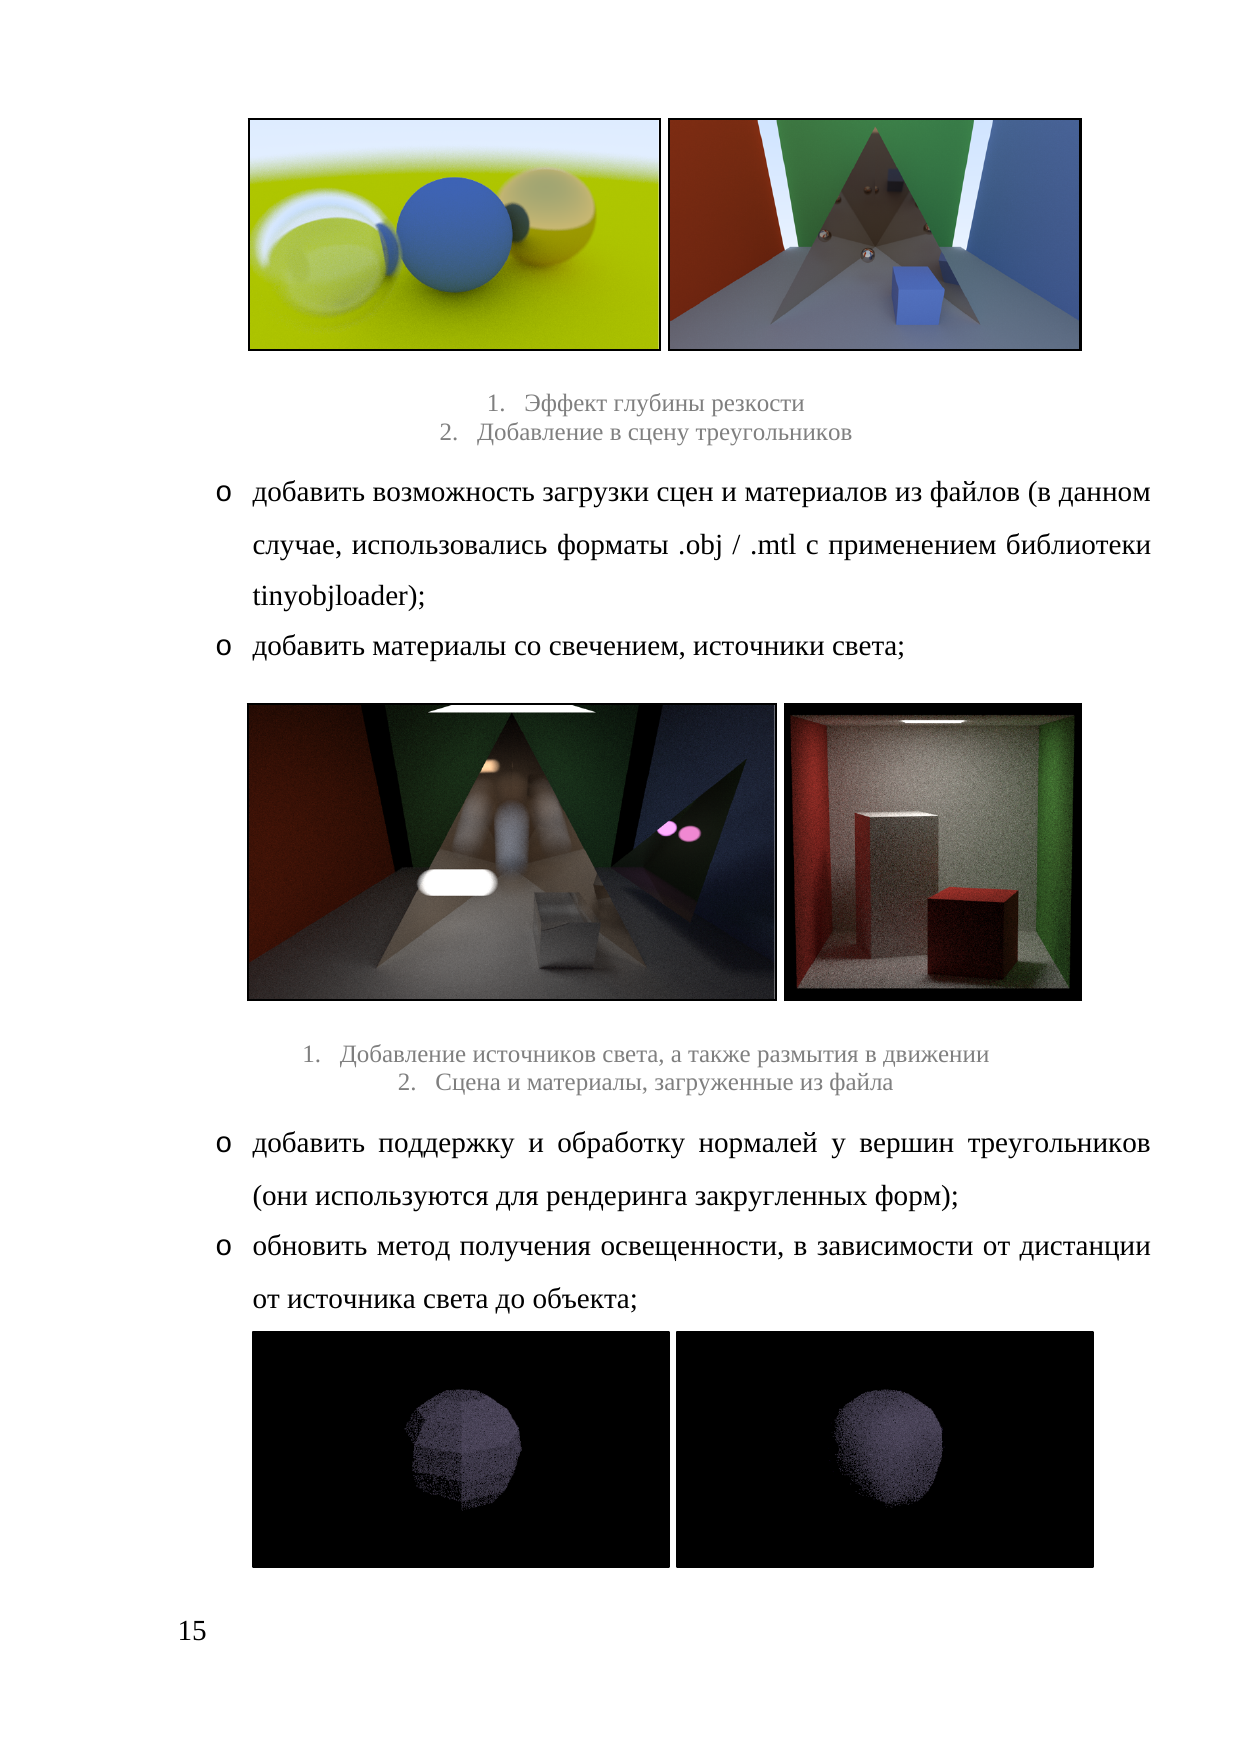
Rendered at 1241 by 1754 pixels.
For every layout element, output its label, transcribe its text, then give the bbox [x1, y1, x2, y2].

list Добавление источников света, а также размытия в движении [140, 1039, 1152, 1067]
picture [678, 1333, 1092, 1566]
list добавить поддержку и обработку нормалей у вершин треугольников (они используются для рендеринга закругленных форм); [215, 1125, 1152, 1211]
list Эффект глубины резкости [140, 388, 1152, 417]
picture [250, 120, 659, 349]
list Добавление в сцену треугольников [140, 417, 1152, 446]
picture [670, 120, 1079, 349]
list добавить возможность загрузки сцен и материалов из файлов (в данном случае, использовались форматы .obj / .mtl с применением библиотеки tinyobjloader); [215, 474, 1152, 611]
list добавить материалы со свечением, источники света; [215, 628, 1152, 664]
picture [249, 705, 775, 999]
picture [254, 1333, 668, 1566]
picture [786, 705, 1080, 999]
list обновить метод получения освещенности, в зависимости от дистанции от источника света до объекта; [215, 1228, 1152, 1314]
list Сцена и материалы, загруженные из файла [140, 1067, 1152, 1096]
